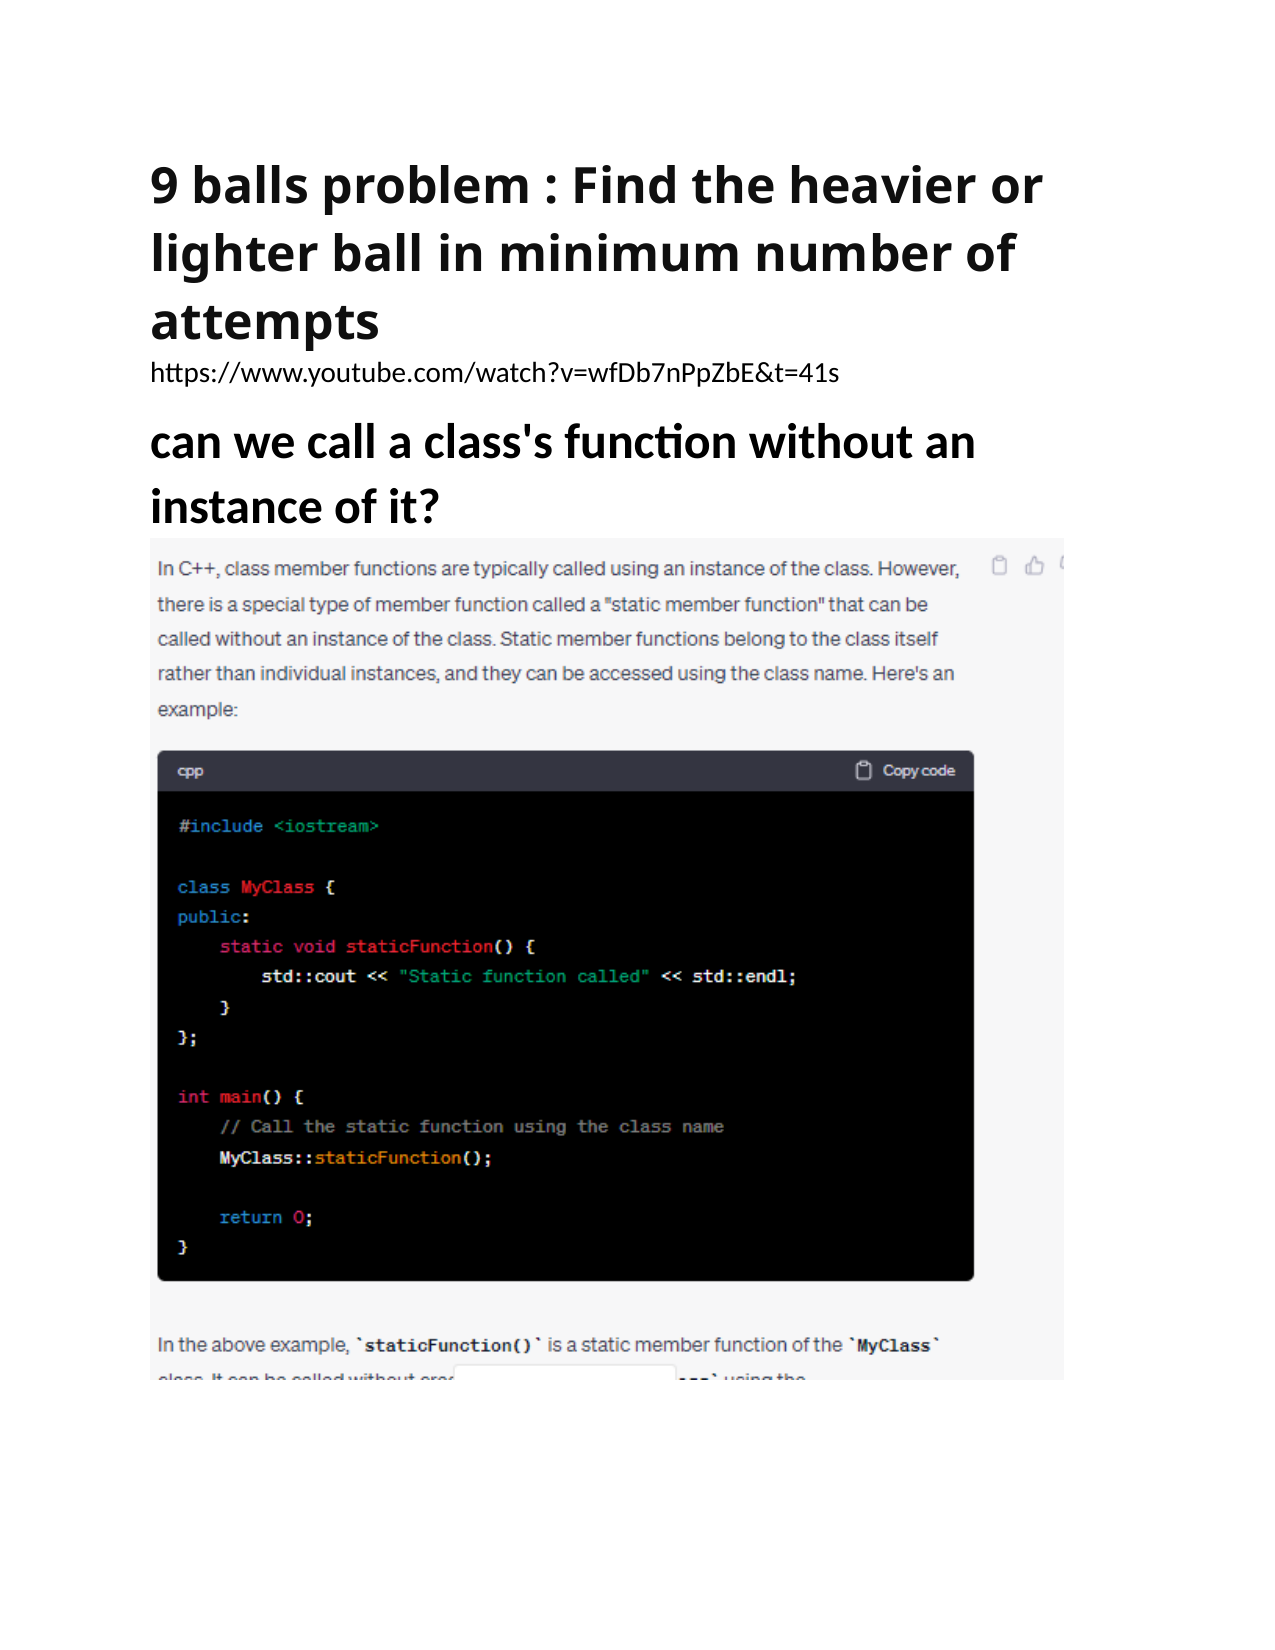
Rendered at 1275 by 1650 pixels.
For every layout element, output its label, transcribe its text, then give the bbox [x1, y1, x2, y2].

picture [150, 538, 1064, 1380]
text https://www.youtube.com/watch?v=wfDb7nPpZbE&t=41s [150, 354, 1125, 390]
subtitle 9 balls problem : Find the heavier or lighter ball in minimum number of attempts [150, 150, 1125, 354]
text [150, 409, 1125, 1379]
